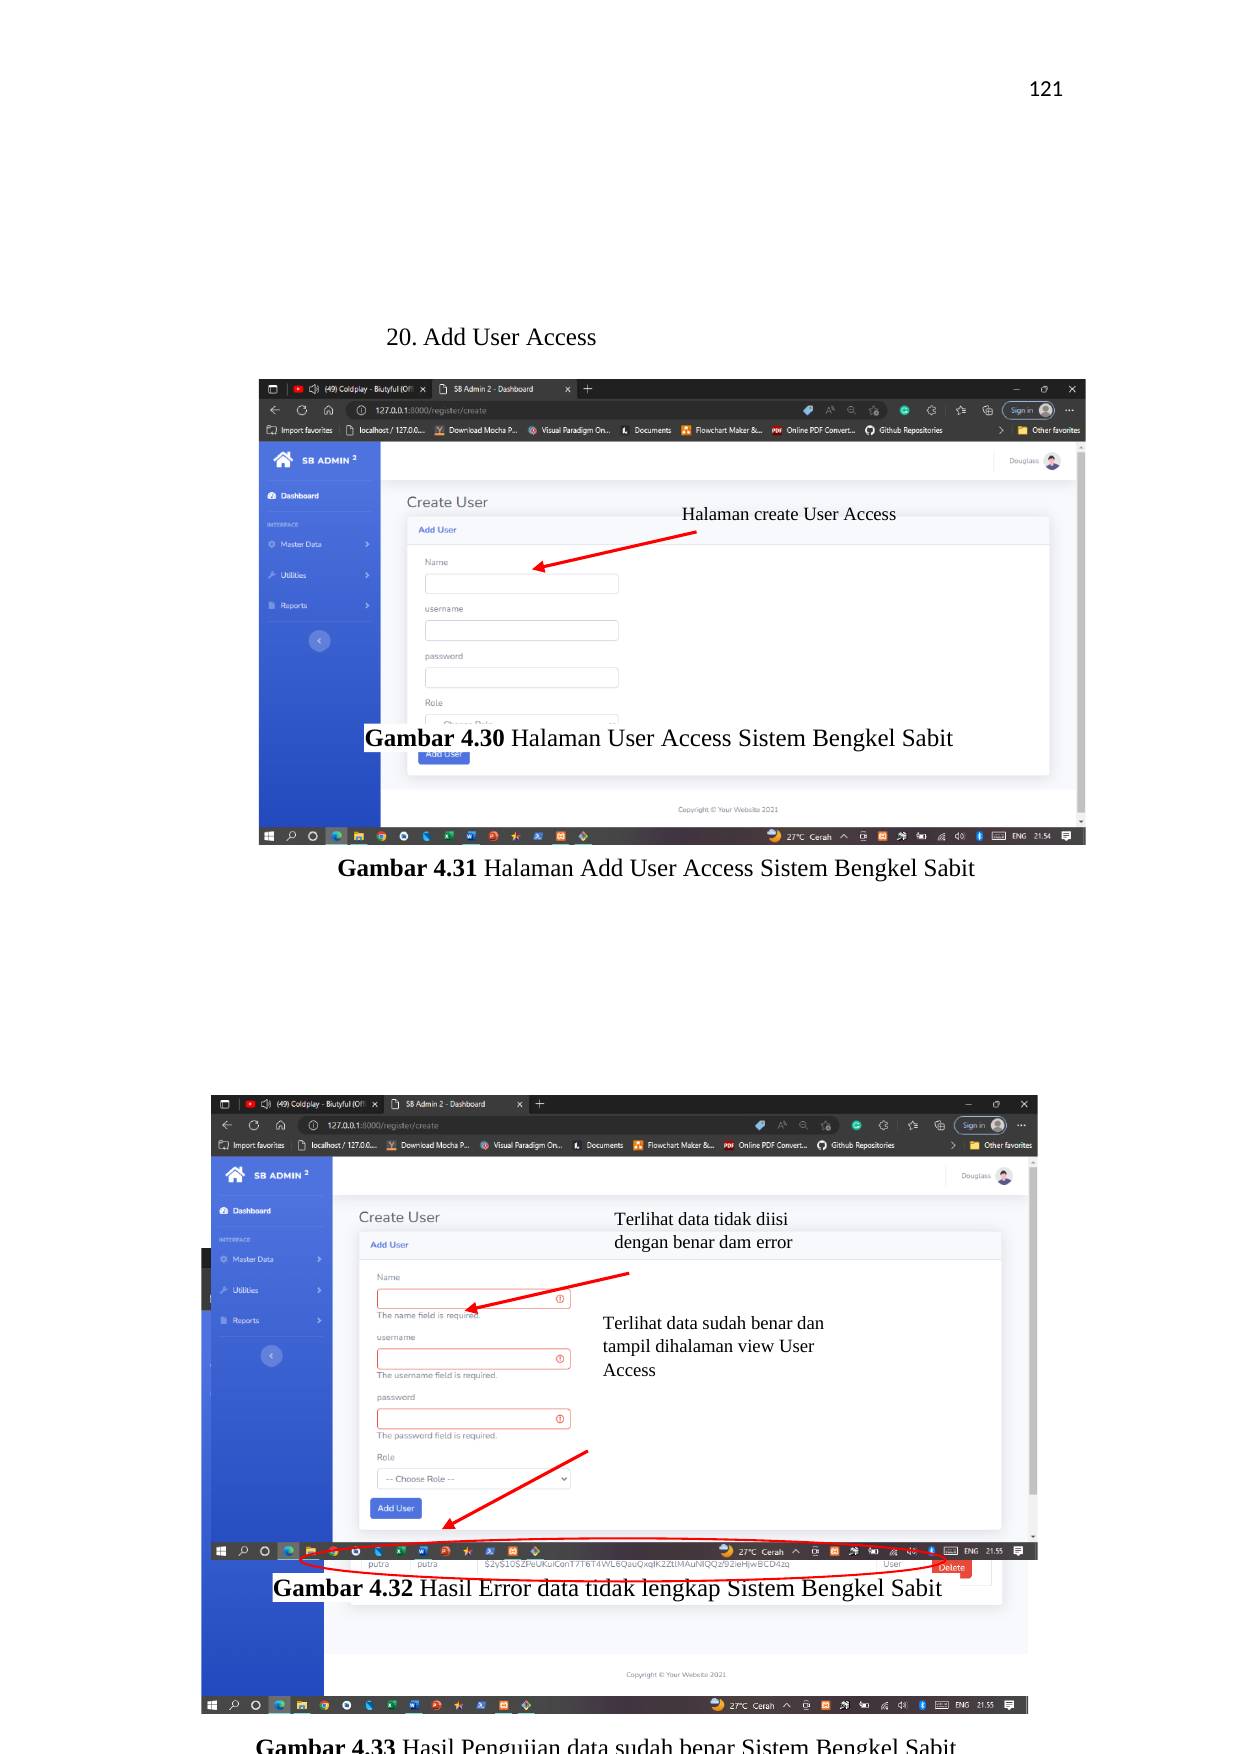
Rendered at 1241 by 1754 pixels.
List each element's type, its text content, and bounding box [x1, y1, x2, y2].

picture [258, 379, 1086, 845]
list Add User Access [386, 322, 1063, 351]
picture [201, 1095, 1038, 1714]
